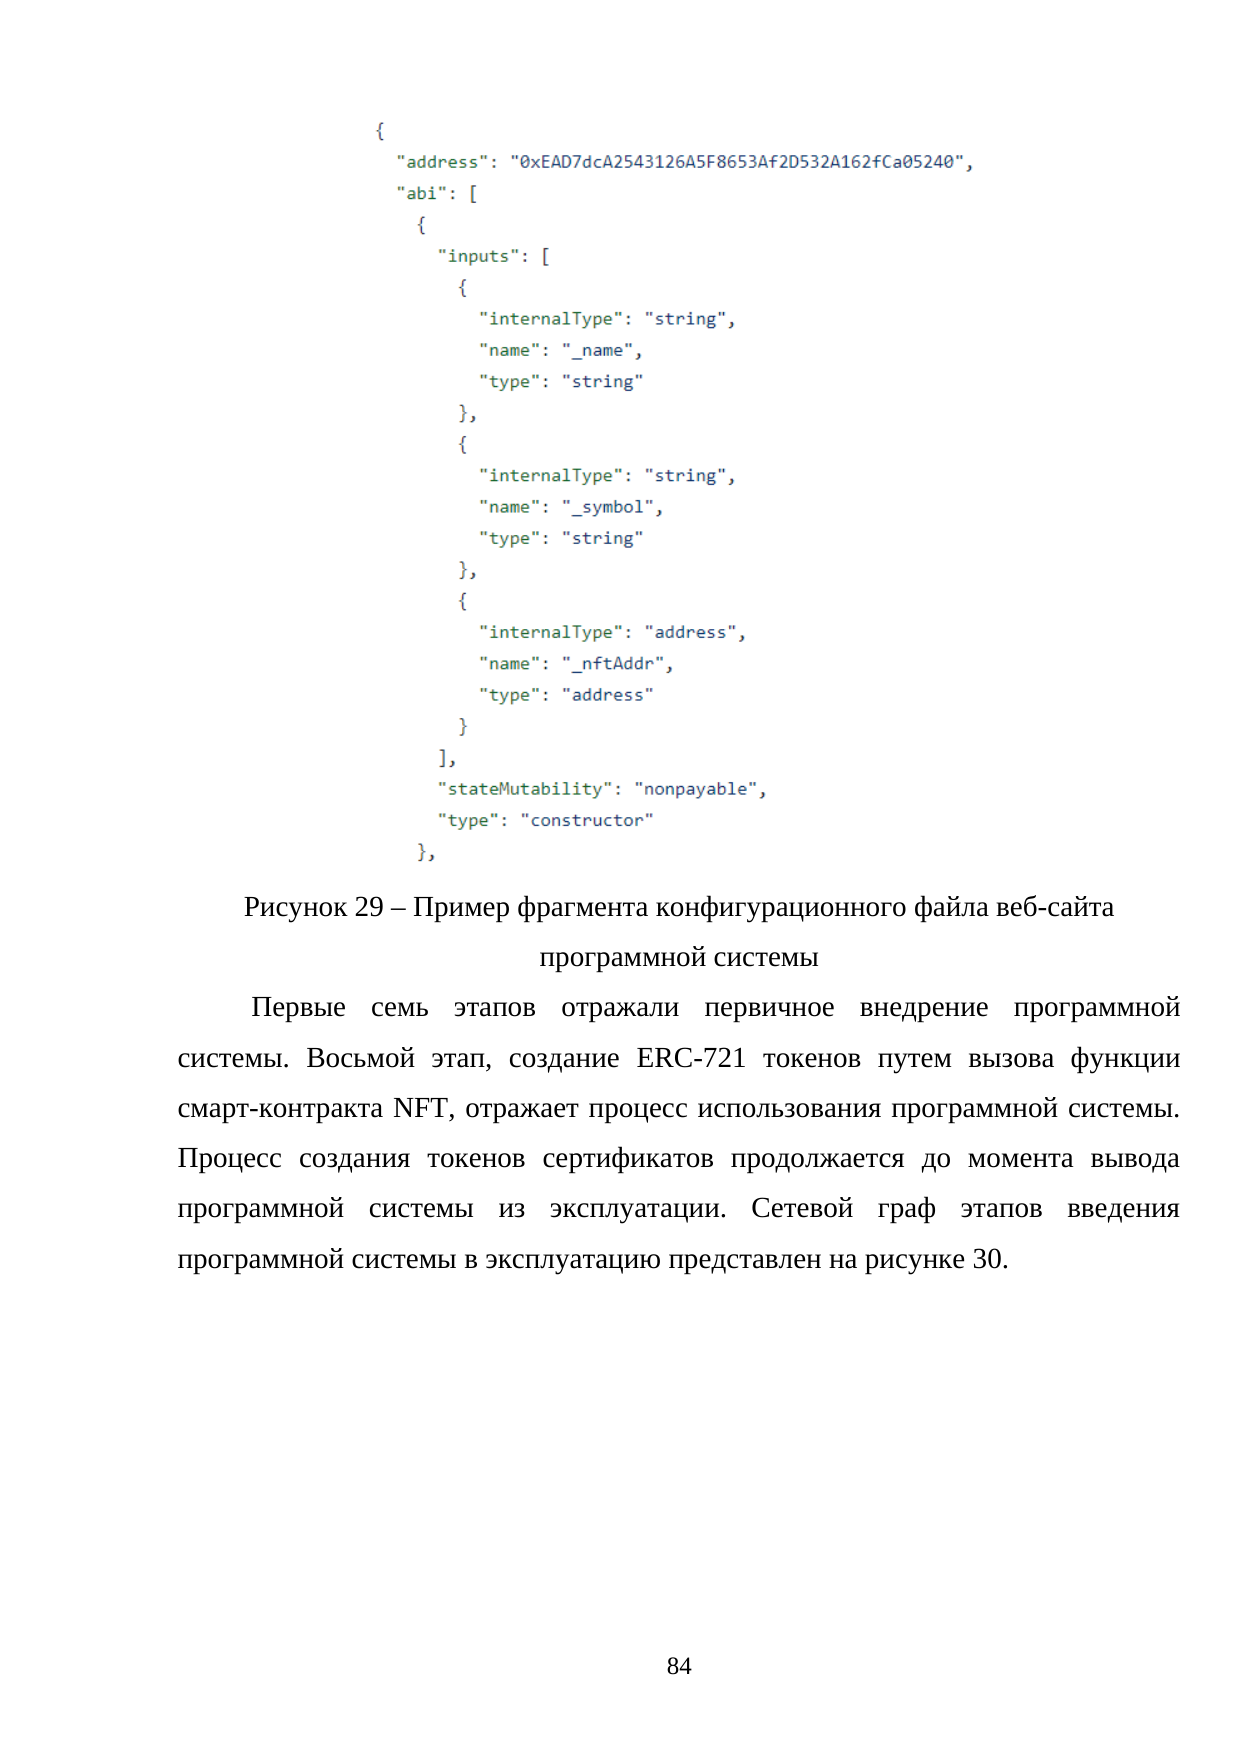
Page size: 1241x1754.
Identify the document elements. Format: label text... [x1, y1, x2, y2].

text Первые семь этапов отражали первичное внедрение программной системы. Восьмой этап, создание ERC-721 токенов путем вызова функции смарт-контракта NFT, отражает процесс использования программной системы. Процесс создания токенов сертификатов продолжается до момента вывода программной системы из эксплуатации. Сетевой граф этапов введения программной системы в эксплуатацию представлен на рисунке 30. [177, 989, 1181, 1274]
picture [367, 118, 994, 875]
text Рисунок 29 – Пример фрагмента конфигурационного файла веб-сайта программной системы [177, 889, 1181, 973]
